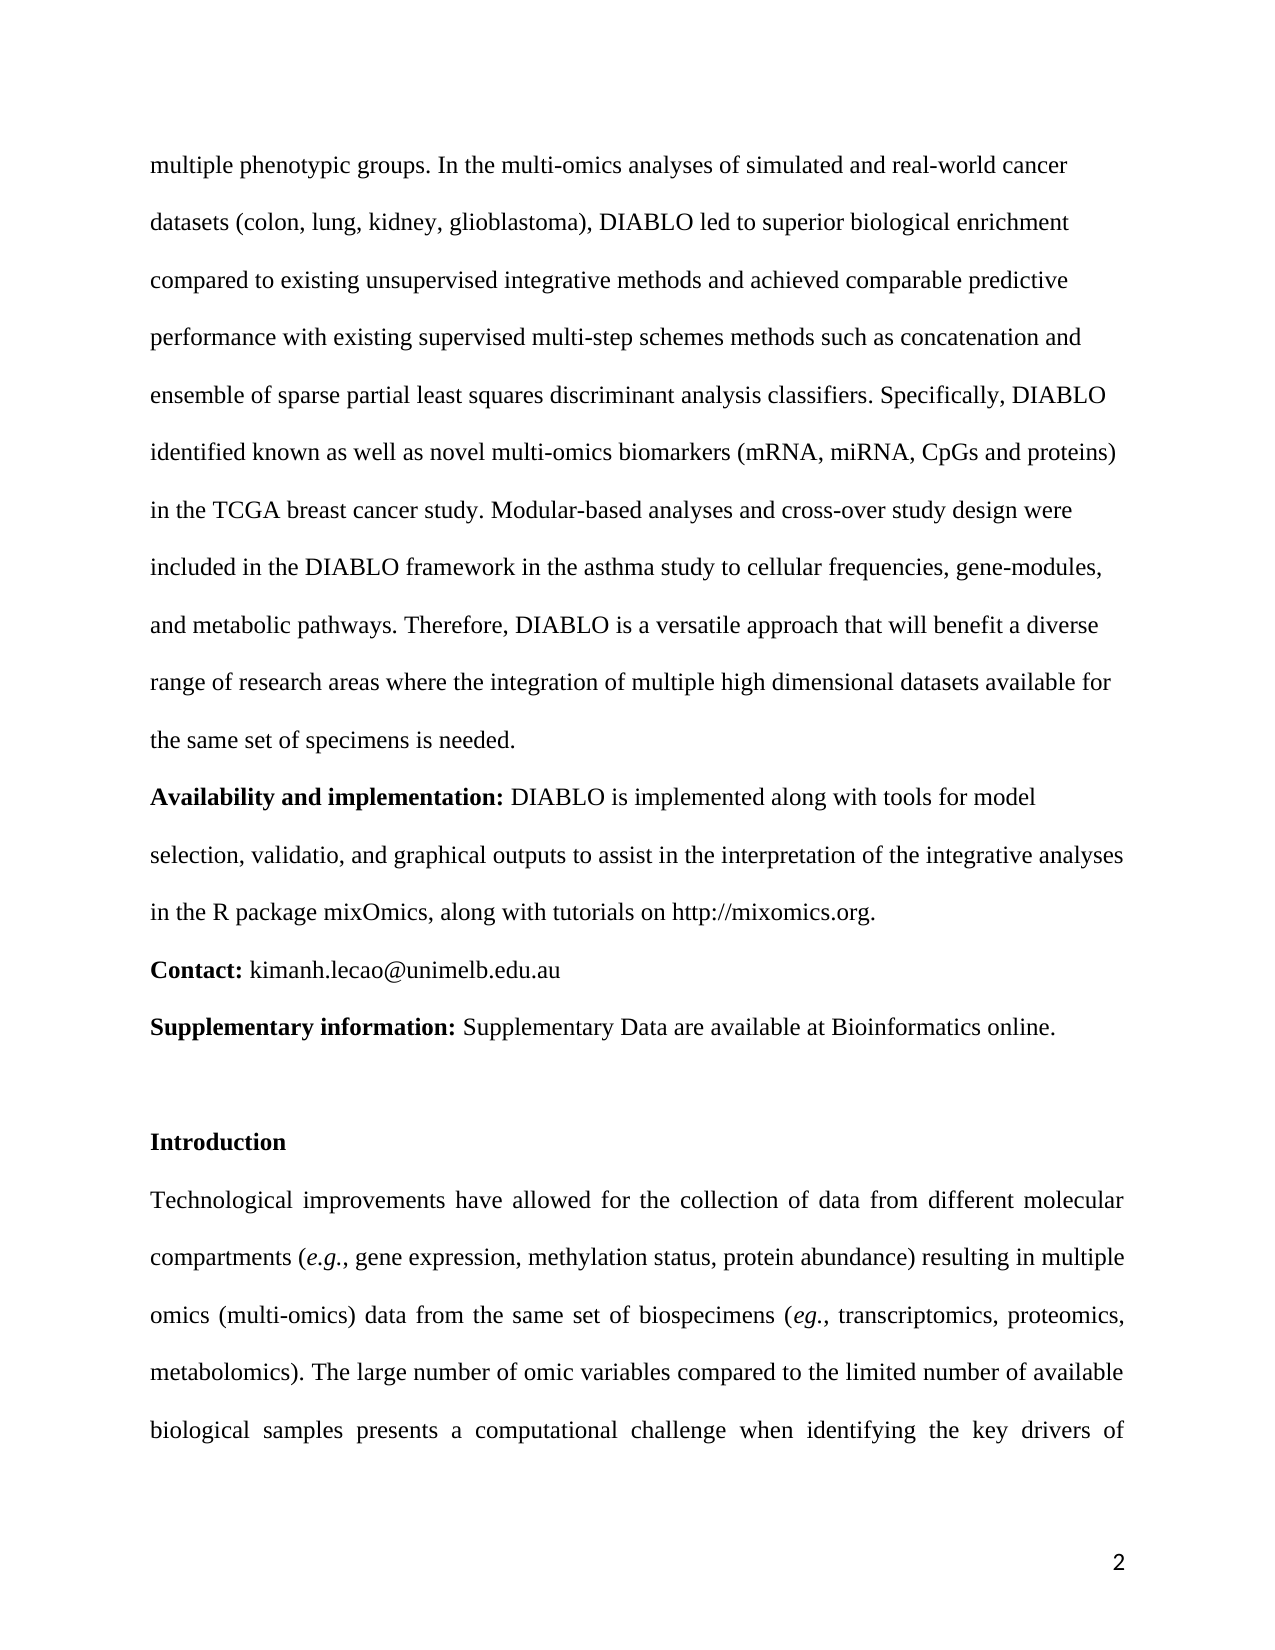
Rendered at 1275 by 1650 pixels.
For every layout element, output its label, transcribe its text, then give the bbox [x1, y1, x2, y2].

text Introduction [150, 1127, 1125, 1156]
text Supplementary information: Supplementary Data are available at Bioinformatics online. [150, 1012, 1125, 1041]
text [150, 1185, 1125, 1444]
text Availability and implementation: DIABLO is implemented along with tools for model selection, validatio, and graphical outputs to assist in the interpretation of the integrative analyses in the R package mixOmics, along with tutorials on http://mixomics.org. [150, 782, 1125, 926]
text Contact: kimanh.lecao@unimelb.edu.au [150, 955, 1125, 984]
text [150, 150, 1125, 754]
